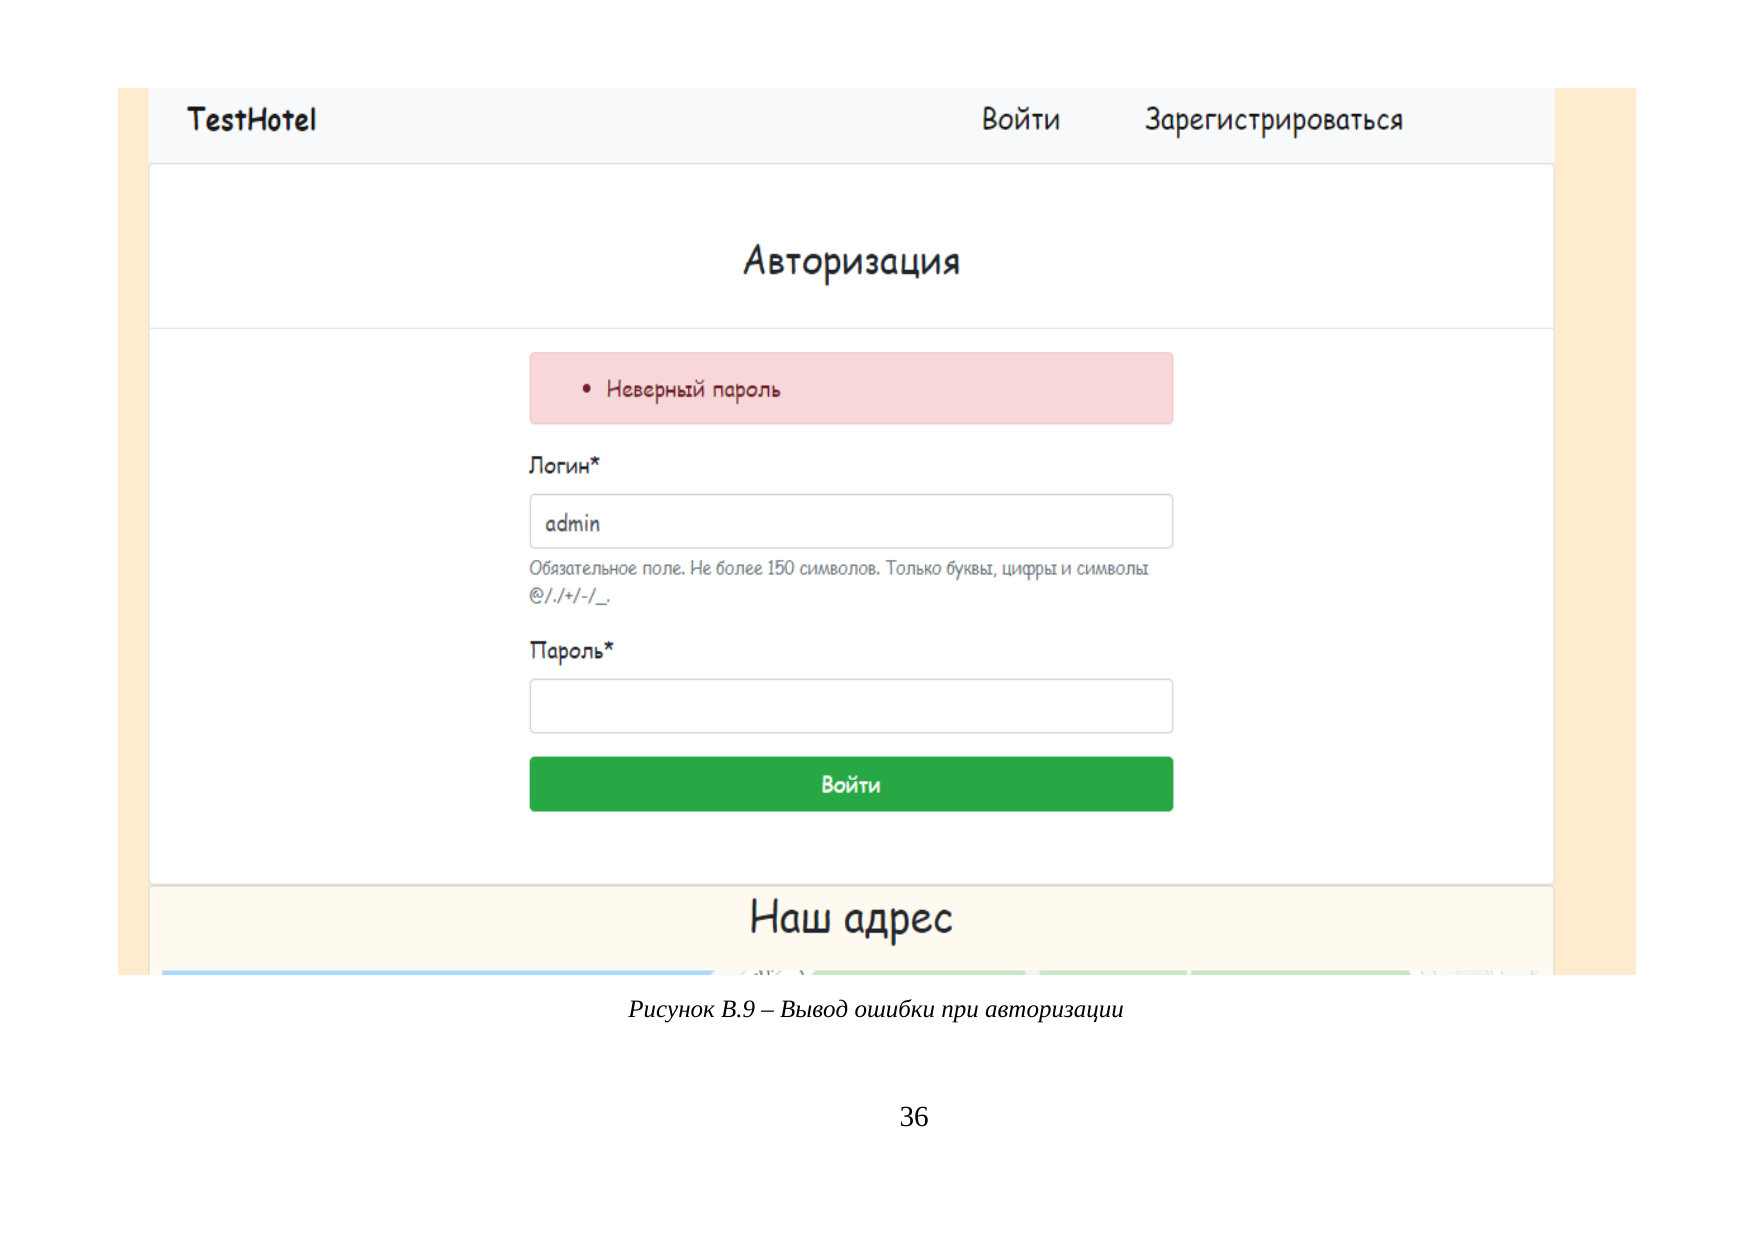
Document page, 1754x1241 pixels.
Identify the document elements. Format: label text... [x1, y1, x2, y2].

picture [118, 88, 1636, 975]
text Рисунок В.9 – Вывод ошибки при авторизации [118, 994, 1636, 1023]
